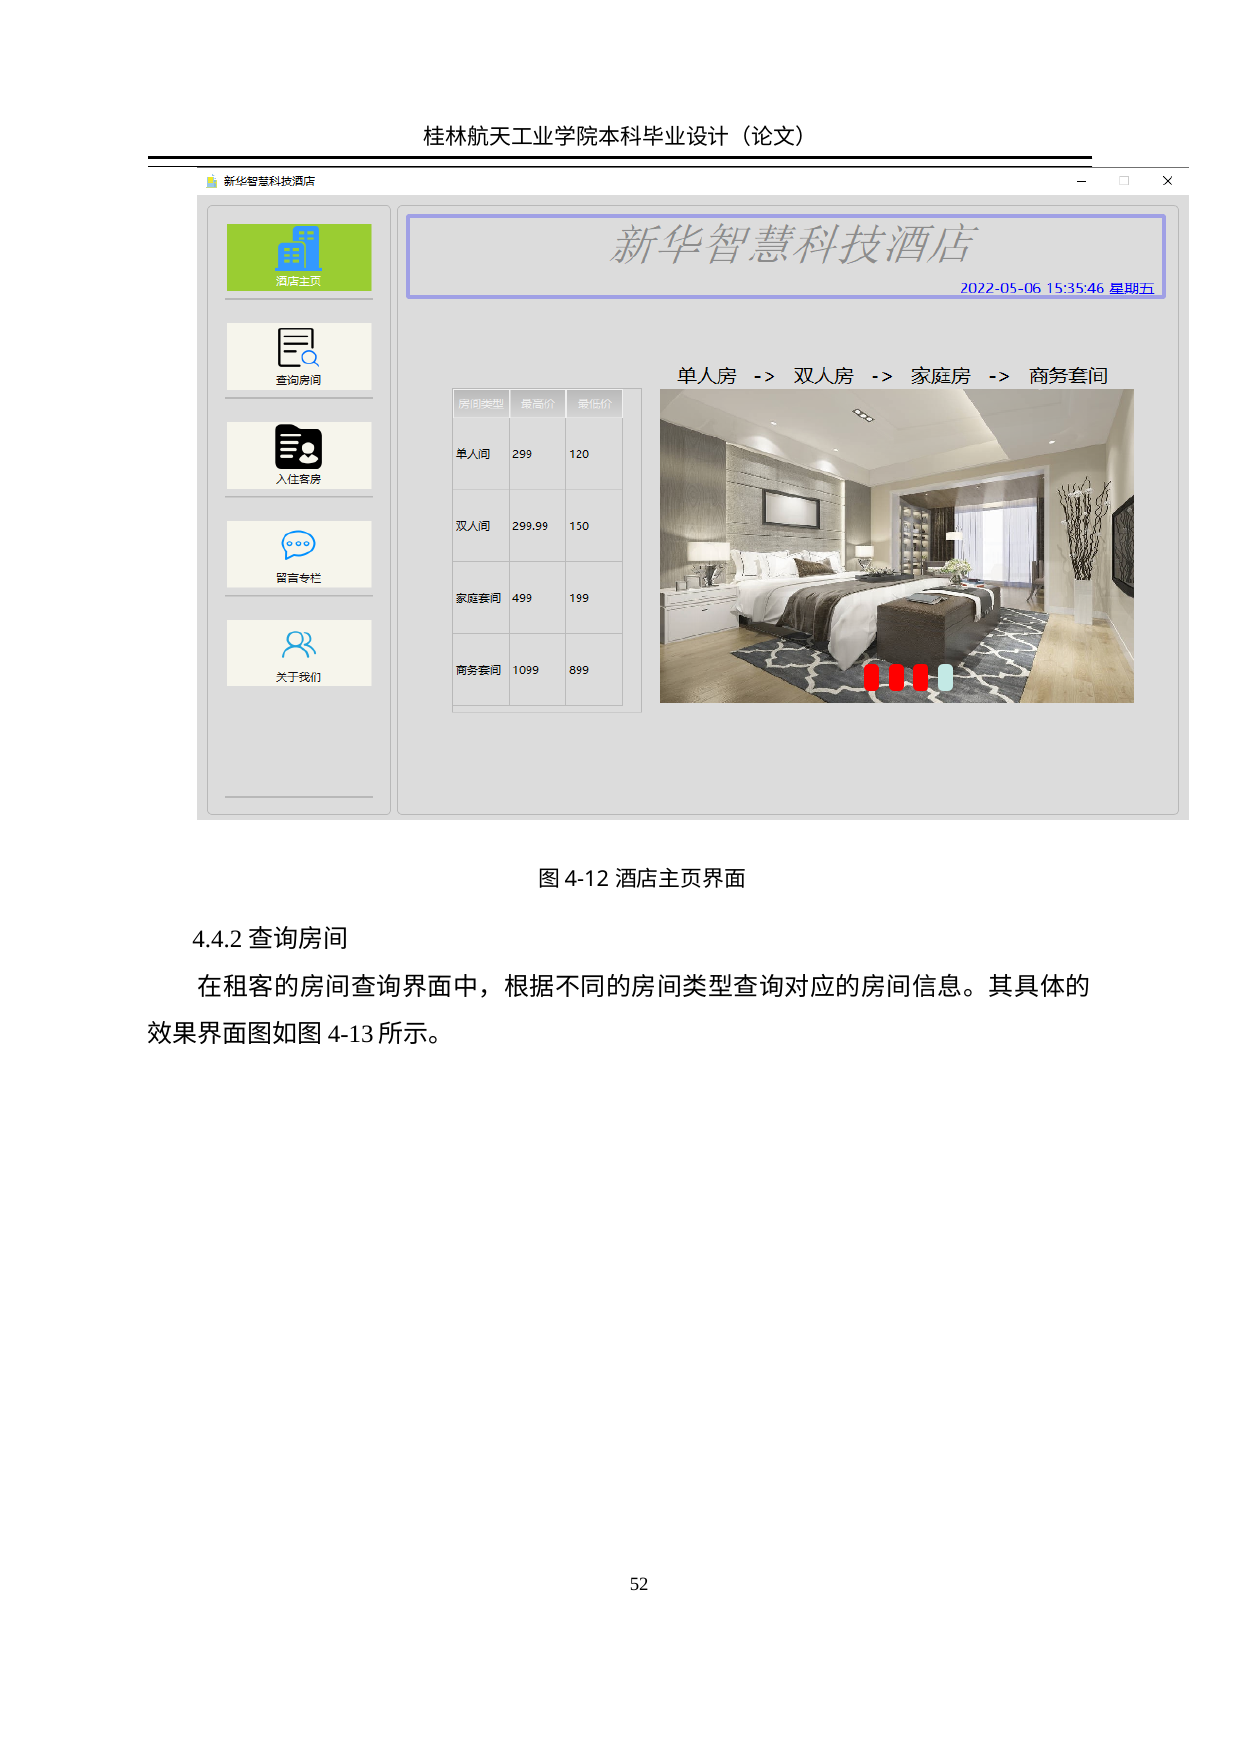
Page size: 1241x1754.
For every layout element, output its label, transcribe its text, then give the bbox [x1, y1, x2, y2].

text 在租客的房间查询界面中，根据不同的房间类型查询对应的房间信息。其具体的效果界面图如图4-13所示。 [148, 957, 1092, 1052]
picture [197, 167, 1189, 820]
subtitle 查询房间 [192, 909, 1092, 957]
text 图4-12 酒店主页界面 [148, 848, 1092, 896]
